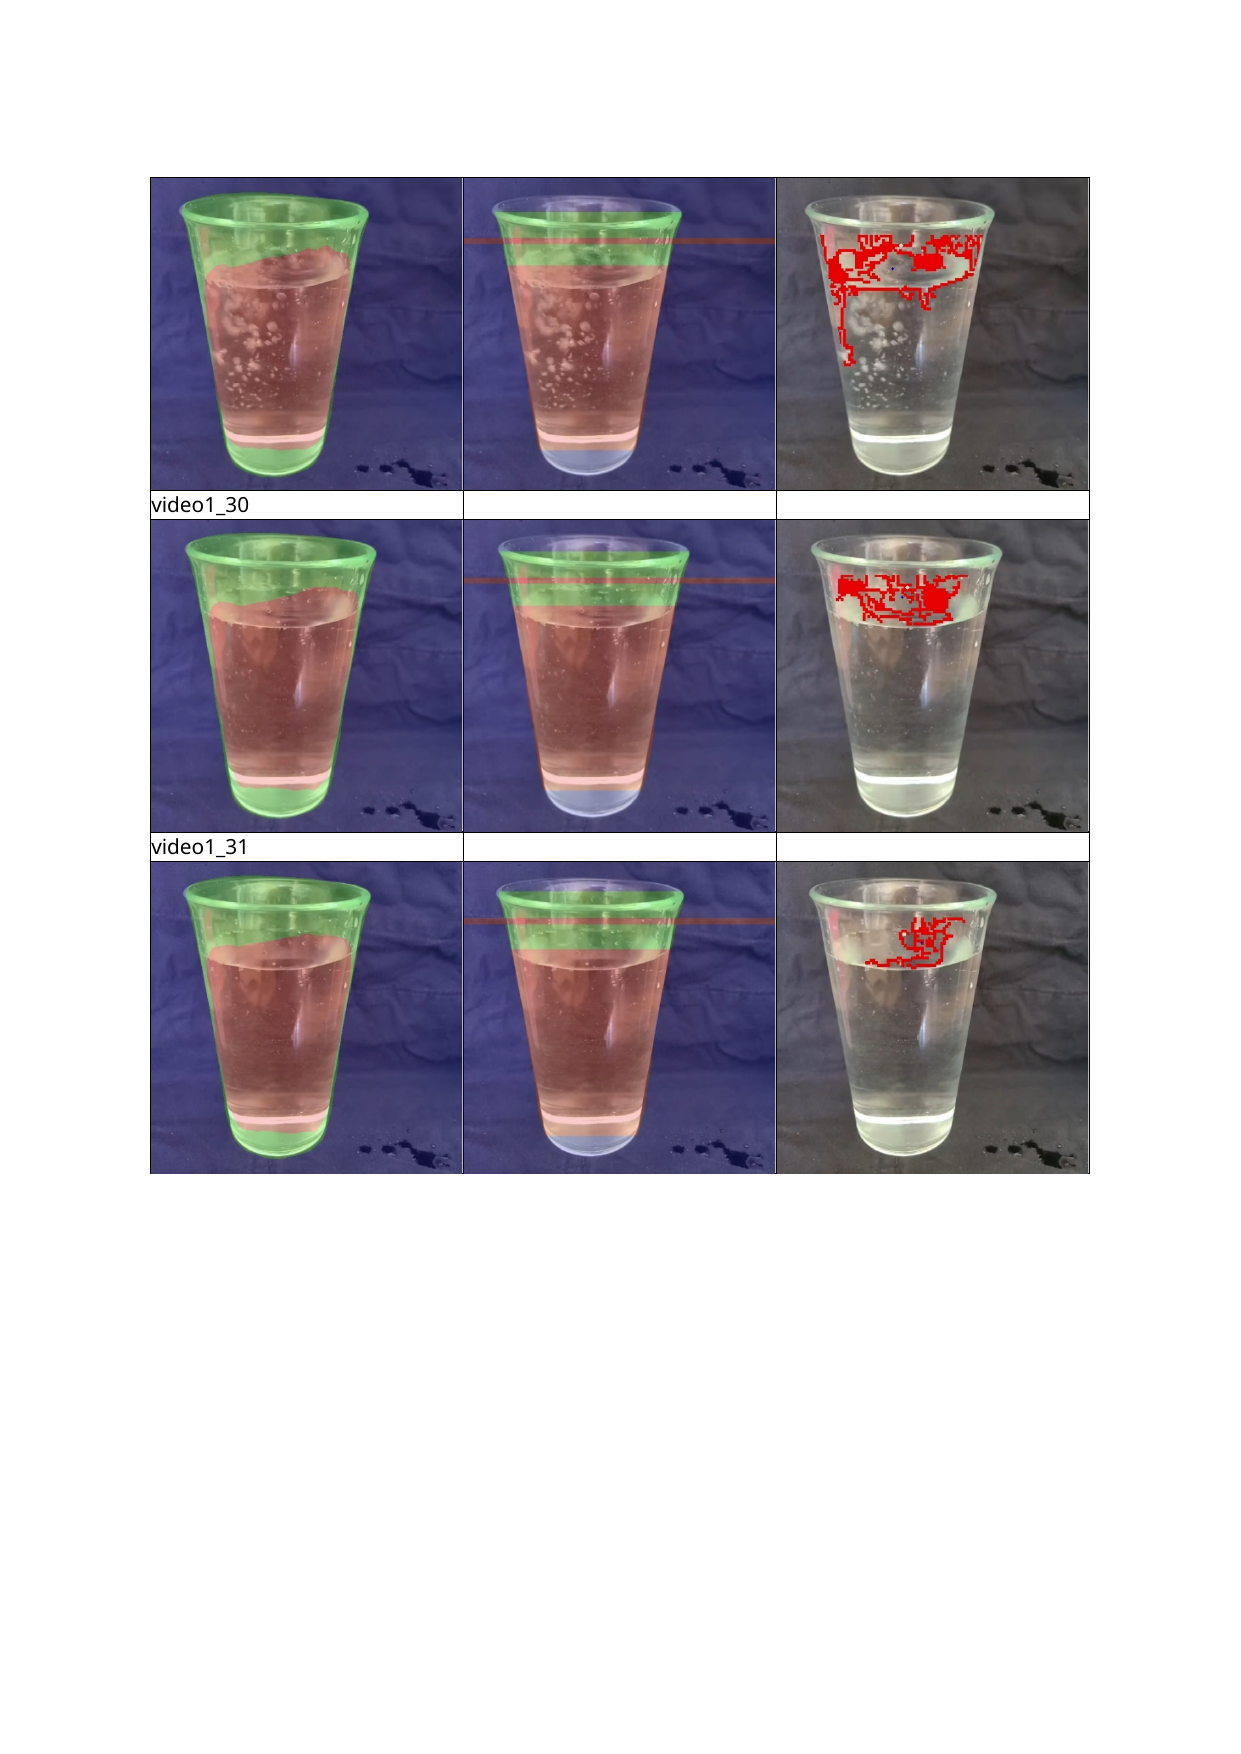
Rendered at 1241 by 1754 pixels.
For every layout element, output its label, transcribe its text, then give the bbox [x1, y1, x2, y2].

table_cell [777, 833, 1089, 861]
table_cell video1_30 [151, 491, 463, 519]
picture [777, 862, 1089, 1174]
table_cell video1_31 [151, 833, 463, 861]
table_cell [464, 491, 776, 519]
table_cell [777, 491, 1089, 519]
table_cell [464, 833, 776, 861]
picture [464, 178, 776, 490]
picture [151, 520, 463, 832]
picture [464, 520, 776, 832]
picture [151, 862, 463, 1174]
picture [464, 862, 776, 1174]
picture [777, 178, 1089, 490]
picture [777, 520, 1089, 832]
picture [151, 178, 463, 490]
